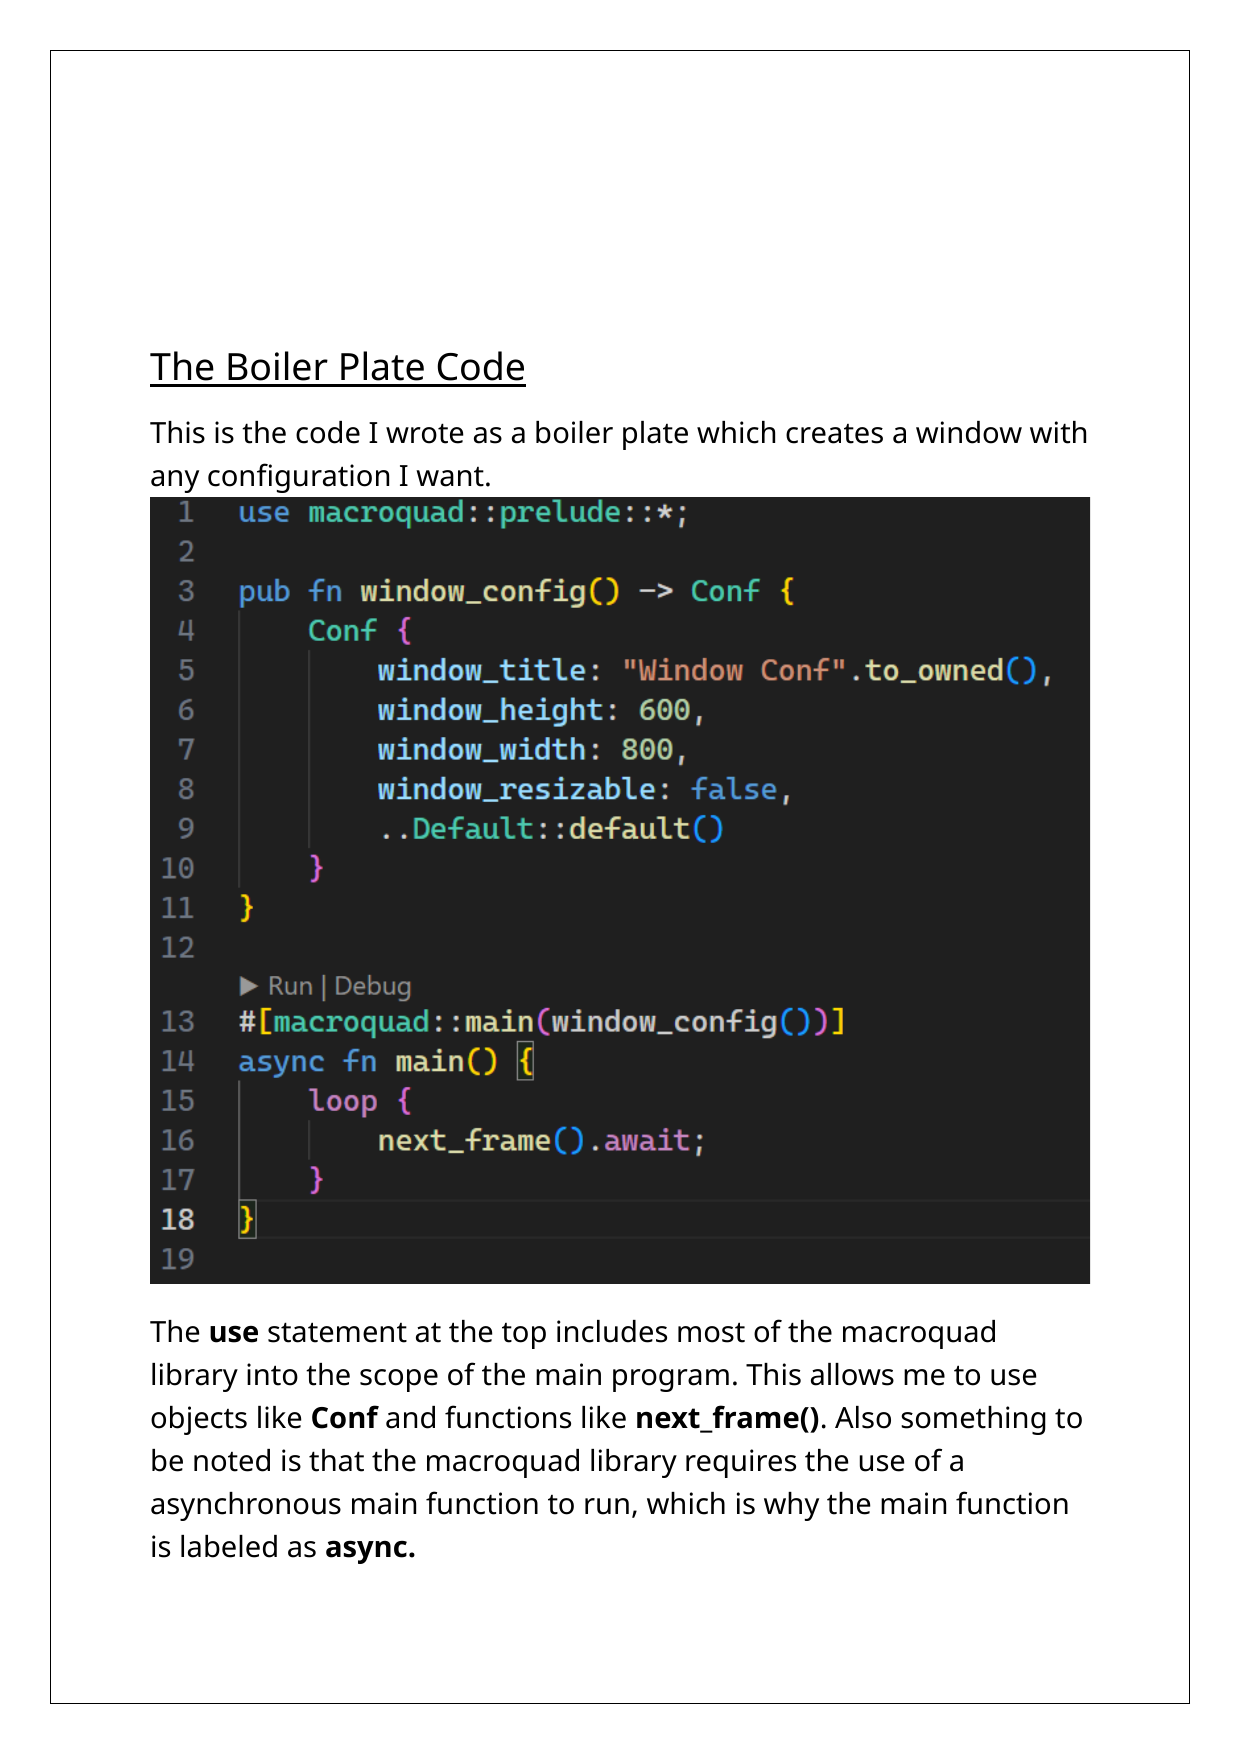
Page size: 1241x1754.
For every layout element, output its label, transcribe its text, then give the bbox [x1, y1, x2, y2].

text The use statement at the top includes most of the macroquad library into the scope of the main program. This allows me to use objects like Conf and functions like next_frame(). Also something to be noted is that the macroquad library requires the use of a asynchronous main function to run, which is why the main function is labeled as async. [150, 1312, 1090, 1566]
text The Boiler Plate Code [150, 341, 1090, 392]
text This is the code I wrote as a boiler plate which creates a window with any configuration I want. [150, 412, 1090, 497]
picture [150, 497, 1091, 1284]
